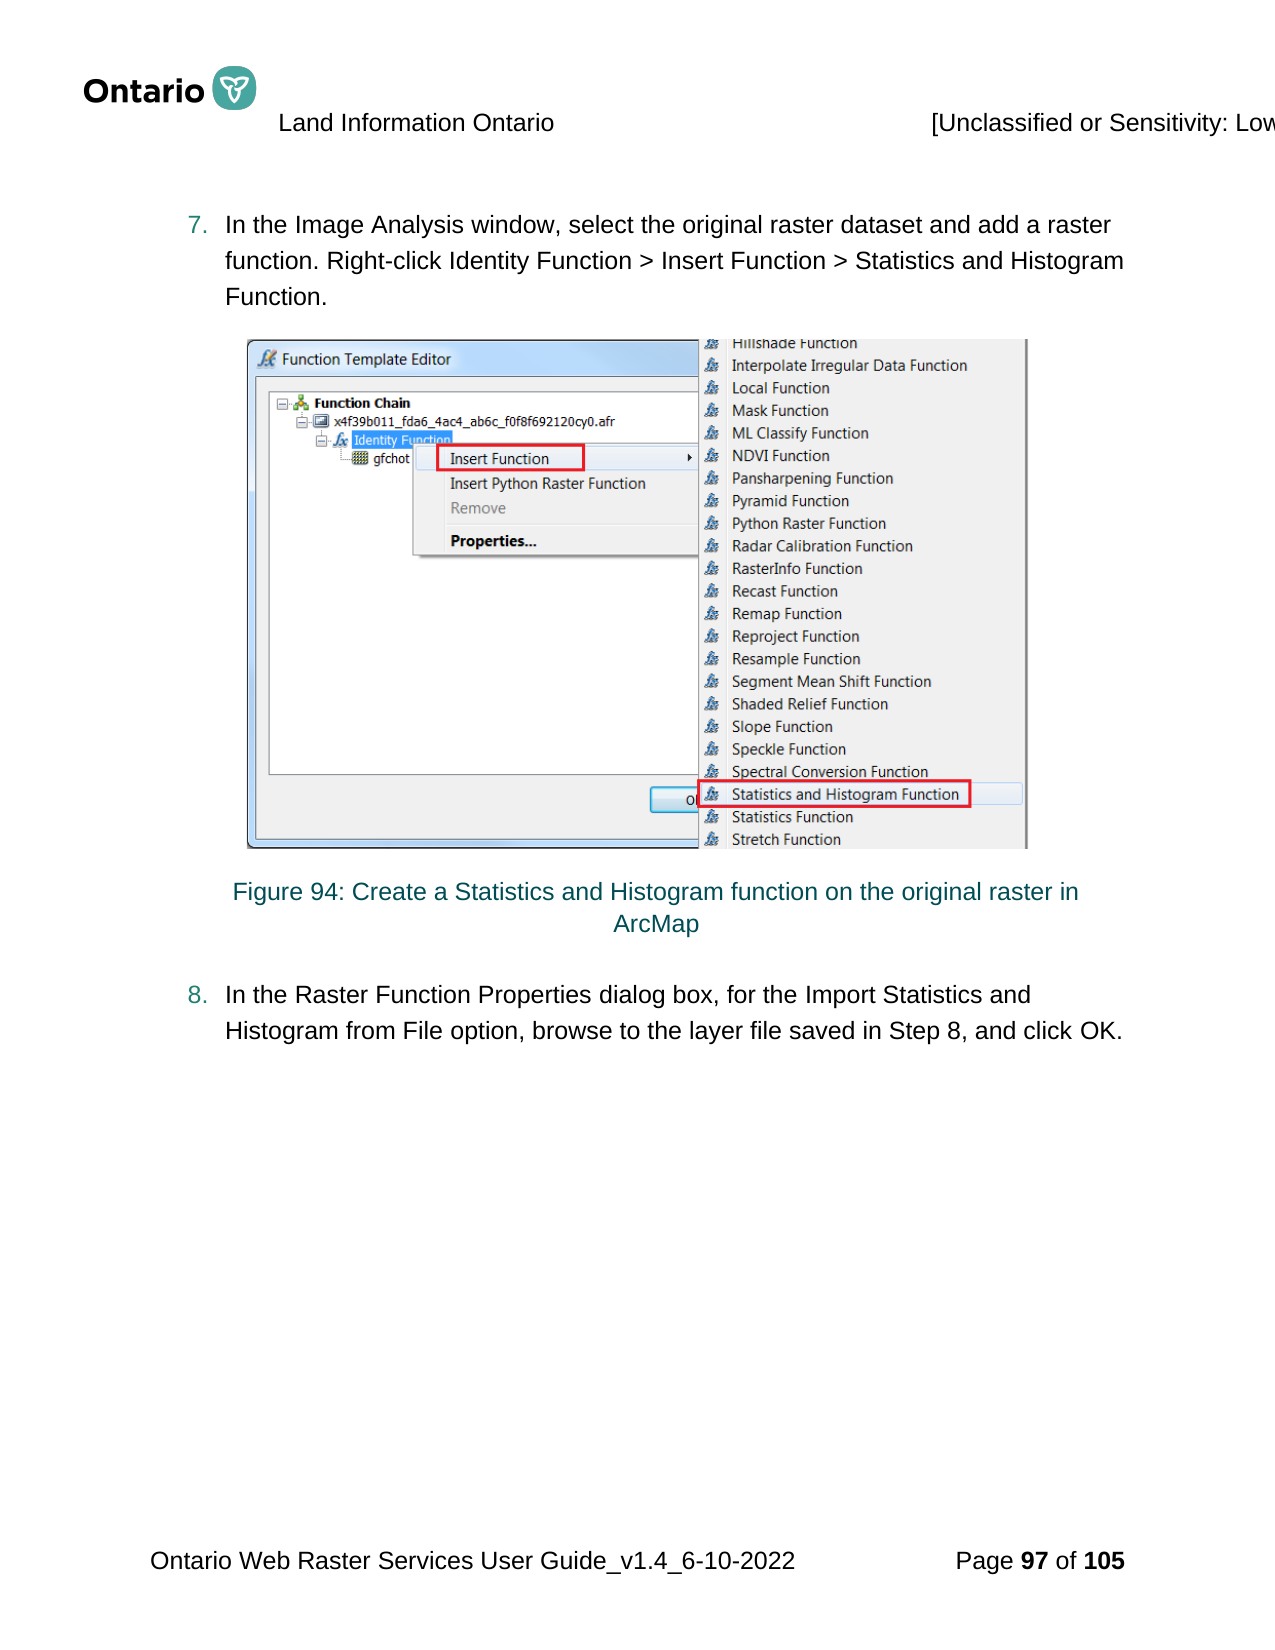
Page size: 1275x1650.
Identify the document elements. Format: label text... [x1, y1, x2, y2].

picture [246, 339, 1029, 849]
list In the Image Analysis window, select the original raster dataset and add a raster function. Right-click Identity Function > Insert Function > Statistics and Histogram Function. [187, 210, 1125, 311]
picture [61, 45, 279, 132]
list In the Raster Function Properties dialog box, for the Import Statistics and Histogram from File option, browse to the layer file saved in Step 8, and click OK. [187, 980, 1125, 1045]
